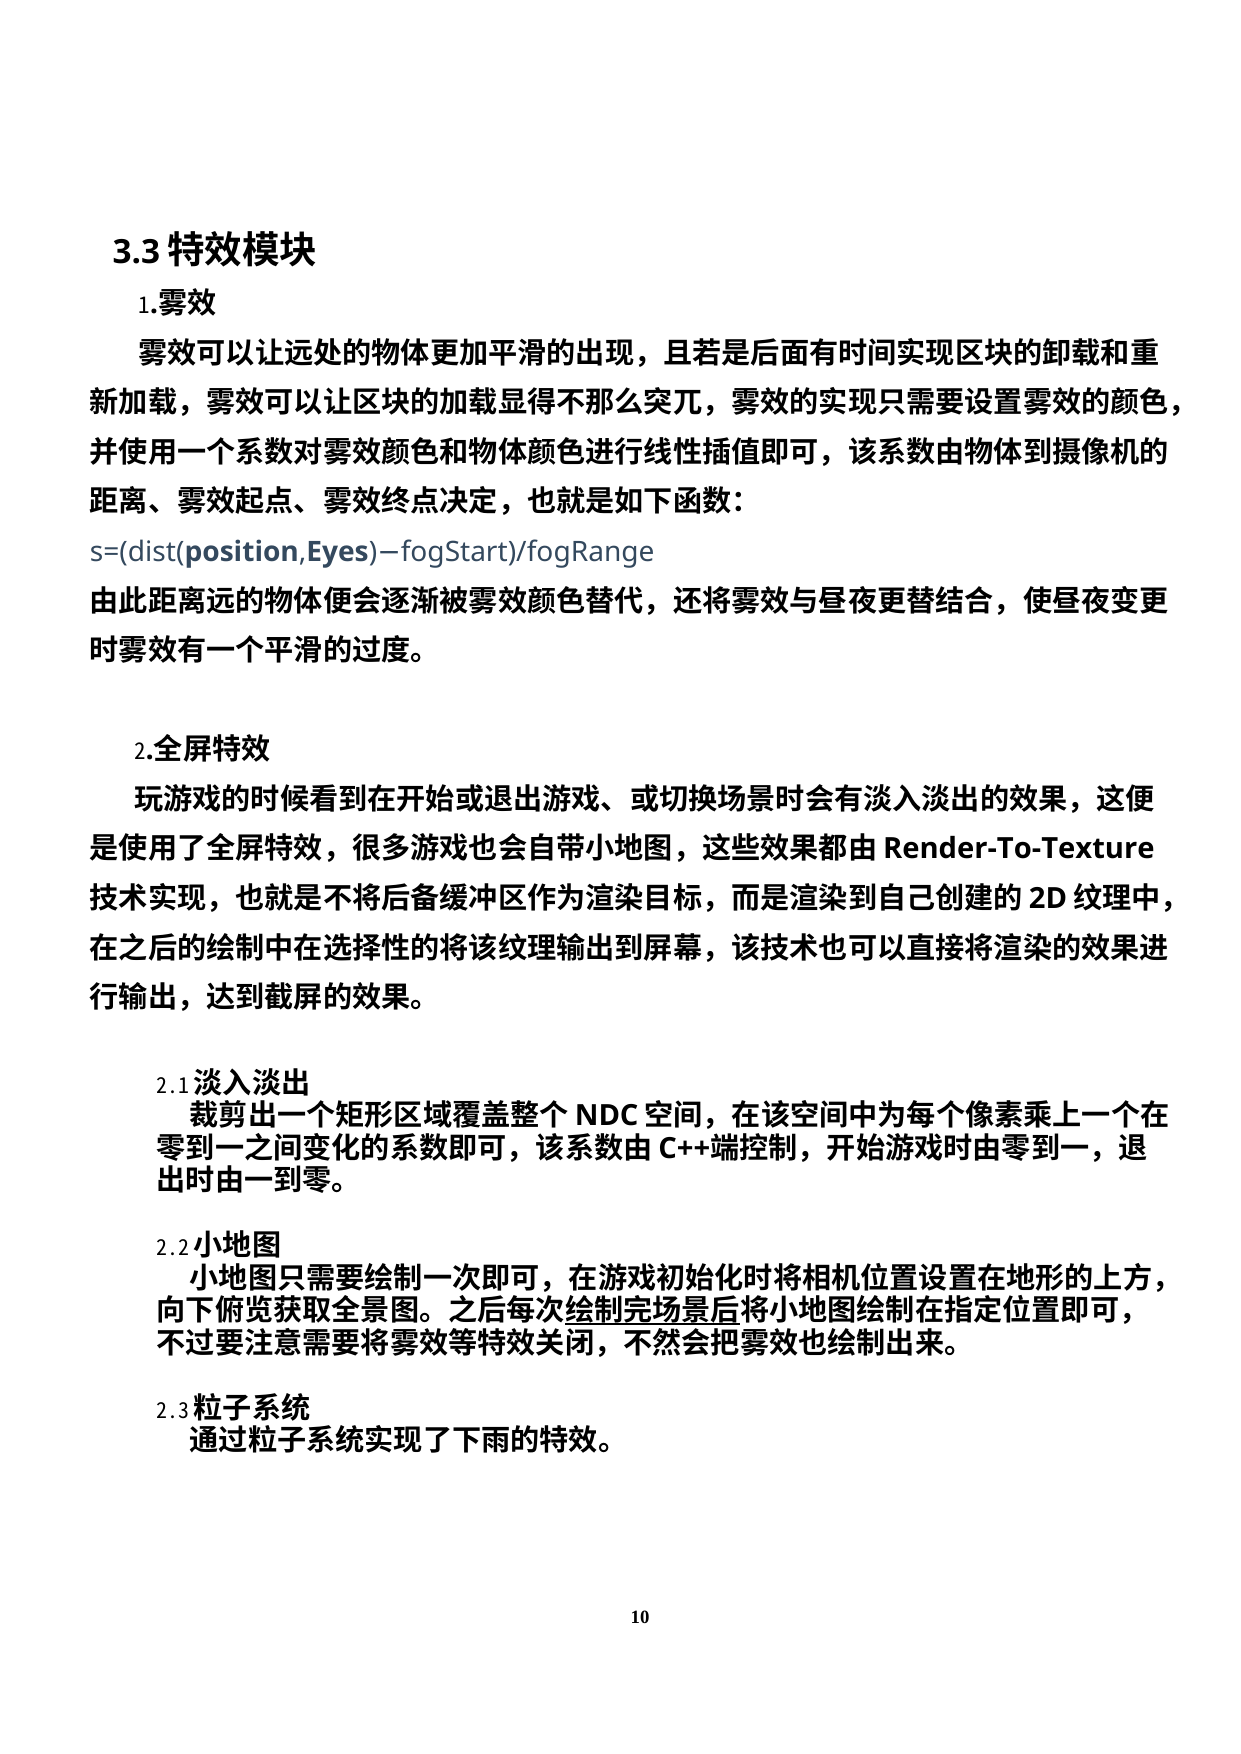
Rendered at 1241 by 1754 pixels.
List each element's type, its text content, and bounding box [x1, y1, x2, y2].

text 雾效可以让远处的物体更加平滑的出现，且若是后面有时间实现区块的卸载和重 [134, 323, 1173, 373]
text s=(dist(position,Eyes)−fogStart​)/fogRange [89, 522, 1173, 571]
text 由此距离远的物体便会逐渐被雾效颜色替代，还将雾效与昼夜更替结合，使昼夜变更时雾效有一个平滑的过度。 [89, 571, 1173, 671]
text 2.1淡入淡出 [156, 1067, 1173, 1100]
text 裁剪出一个矩形区域覆盖整个NDC空间，在该空间中为每个像素乘上一个在零到一之间变化的系数即可，该系数由C++端控制，开始游戏时由零到一，退出时由一到零。 [156, 1100, 1173, 1197]
text 2.全屏特效 [134, 720, 1173, 770]
text 2.2小地图 [156, 1230, 1173, 1262]
text 2.3粒子系统 [156, 1392, 1173, 1425]
text 小地图只需要绘制一次即可，在游戏初始化时将相机位置设置在地形的上方，向下俯览获取全景图。之后每次绘制完场景后将小地图绘制在指定位置即可，不过要注意需要将雾效等特效关闭，不然会把雾效也绘制出来。 [156, 1262, 1173, 1360]
text 1.雾效 [134, 274, 1173, 323]
text 玩游戏的时候看到在开始或退出游戏、或切换场景时会有淡入淡出的效果，这便 [134, 770, 1173, 819]
text 新加载，雾效可以让区块的加载显得不那么突兀，雾效的实现只需要设置雾效的颜色，并使用一个系数对雾效颜色和物体颜色进行线性插值即可，该系数由物体到摄像机的距离、雾效起点、雾效终点决定，也就是如下函数： [89, 373, 1173, 522]
subtitle 3.3特效模块 [112, 224, 1173, 274]
text 是使用了全屏特效，很多游戏也会自带小地图，这些效果都由Render-To-Texture技术实现，也就是不将后备缓冲区作为渲染目标，而是渲染到自己创建的2D纹理中，在之后的绘制中在选择性的将该纹理输出到屏幕，该技术也可以直接将渲染的效果进行输出，达到截屏的效果。 [89, 819, 1173, 1018]
text 通过粒子系统实现了下雨的特效。 [156, 1425, 1173, 1457]
